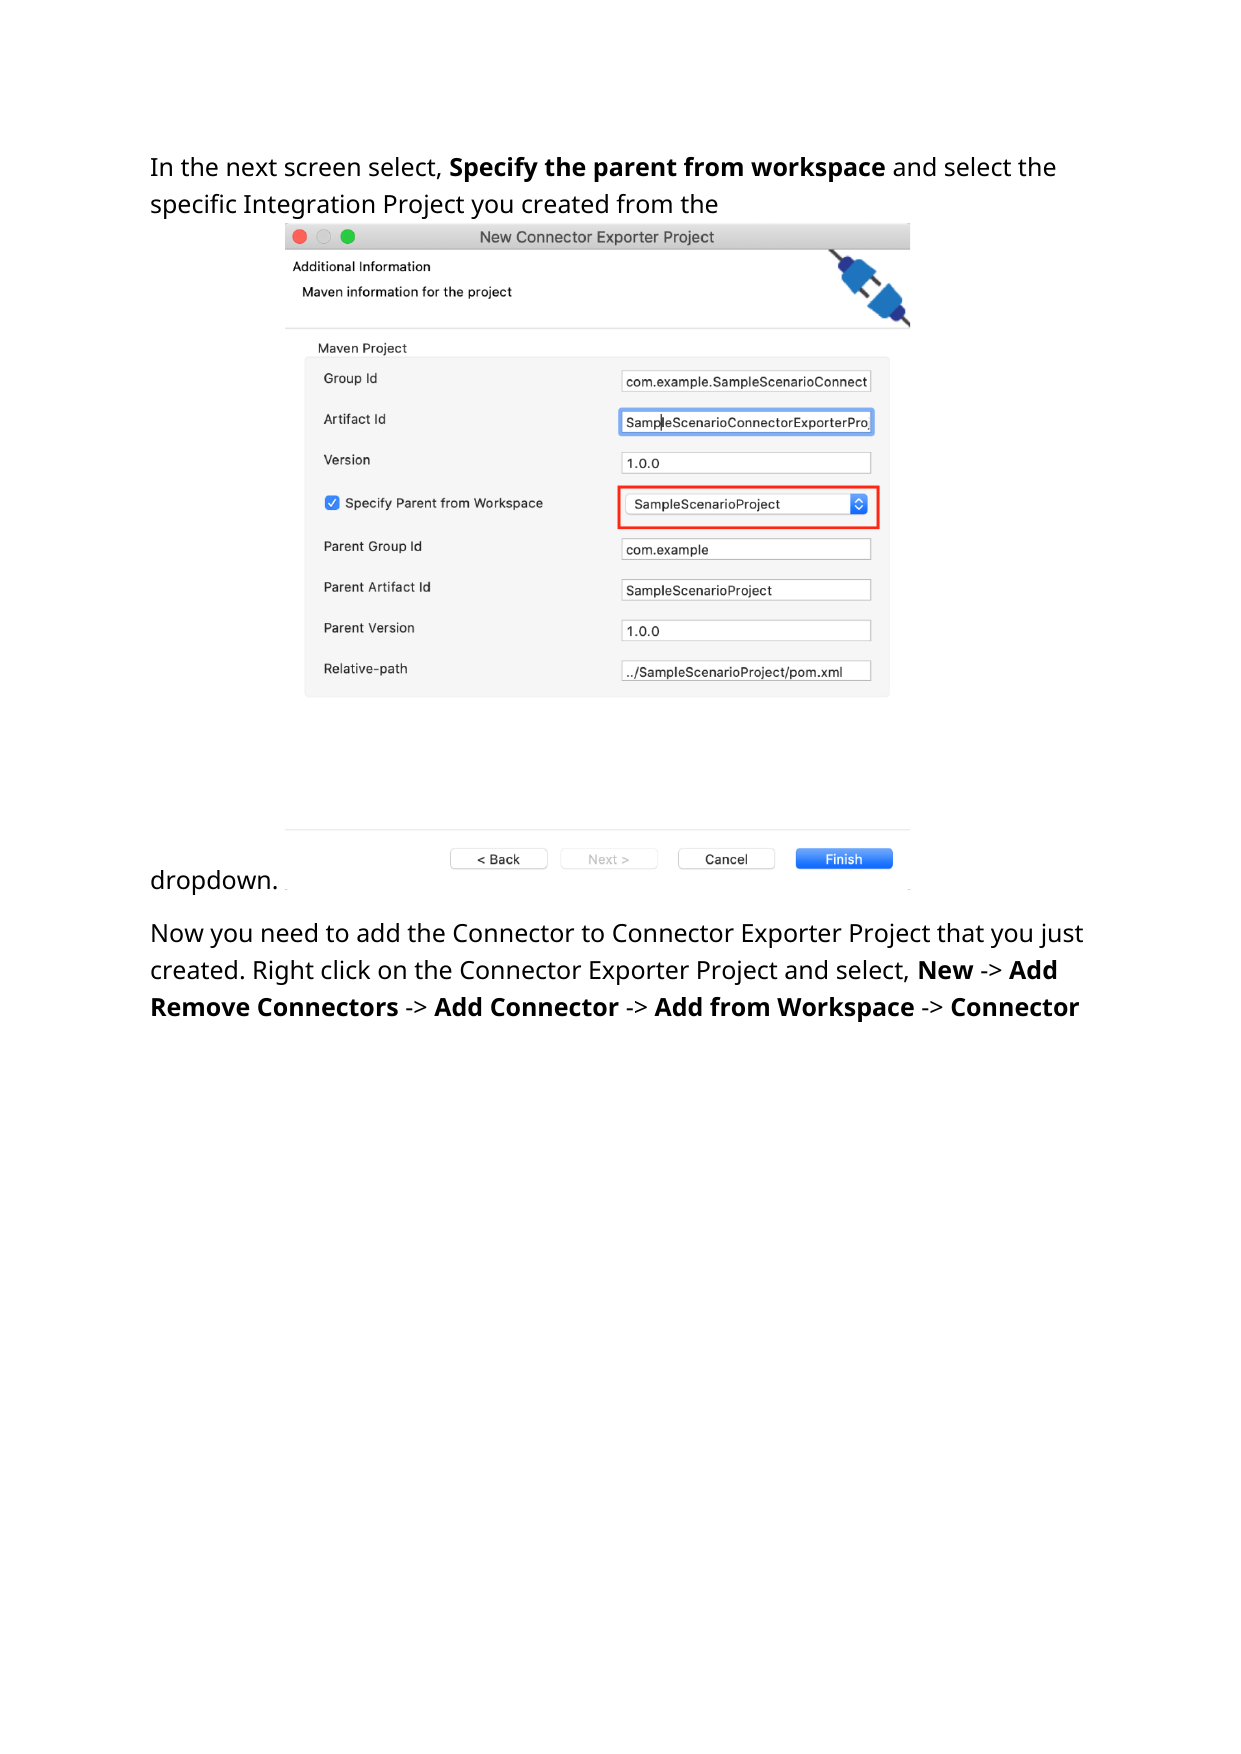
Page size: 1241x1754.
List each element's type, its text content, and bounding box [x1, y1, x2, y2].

text Now you need to add the Connector to Connector Exporter Project that you just created. Right click on the Connector Exporter Project and select, New -> Add Remove Connectors -> Add Connector -> Add from Workspace -> Connector [150, 916, 1090, 1023]
picture [285, 223, 911, 890]
